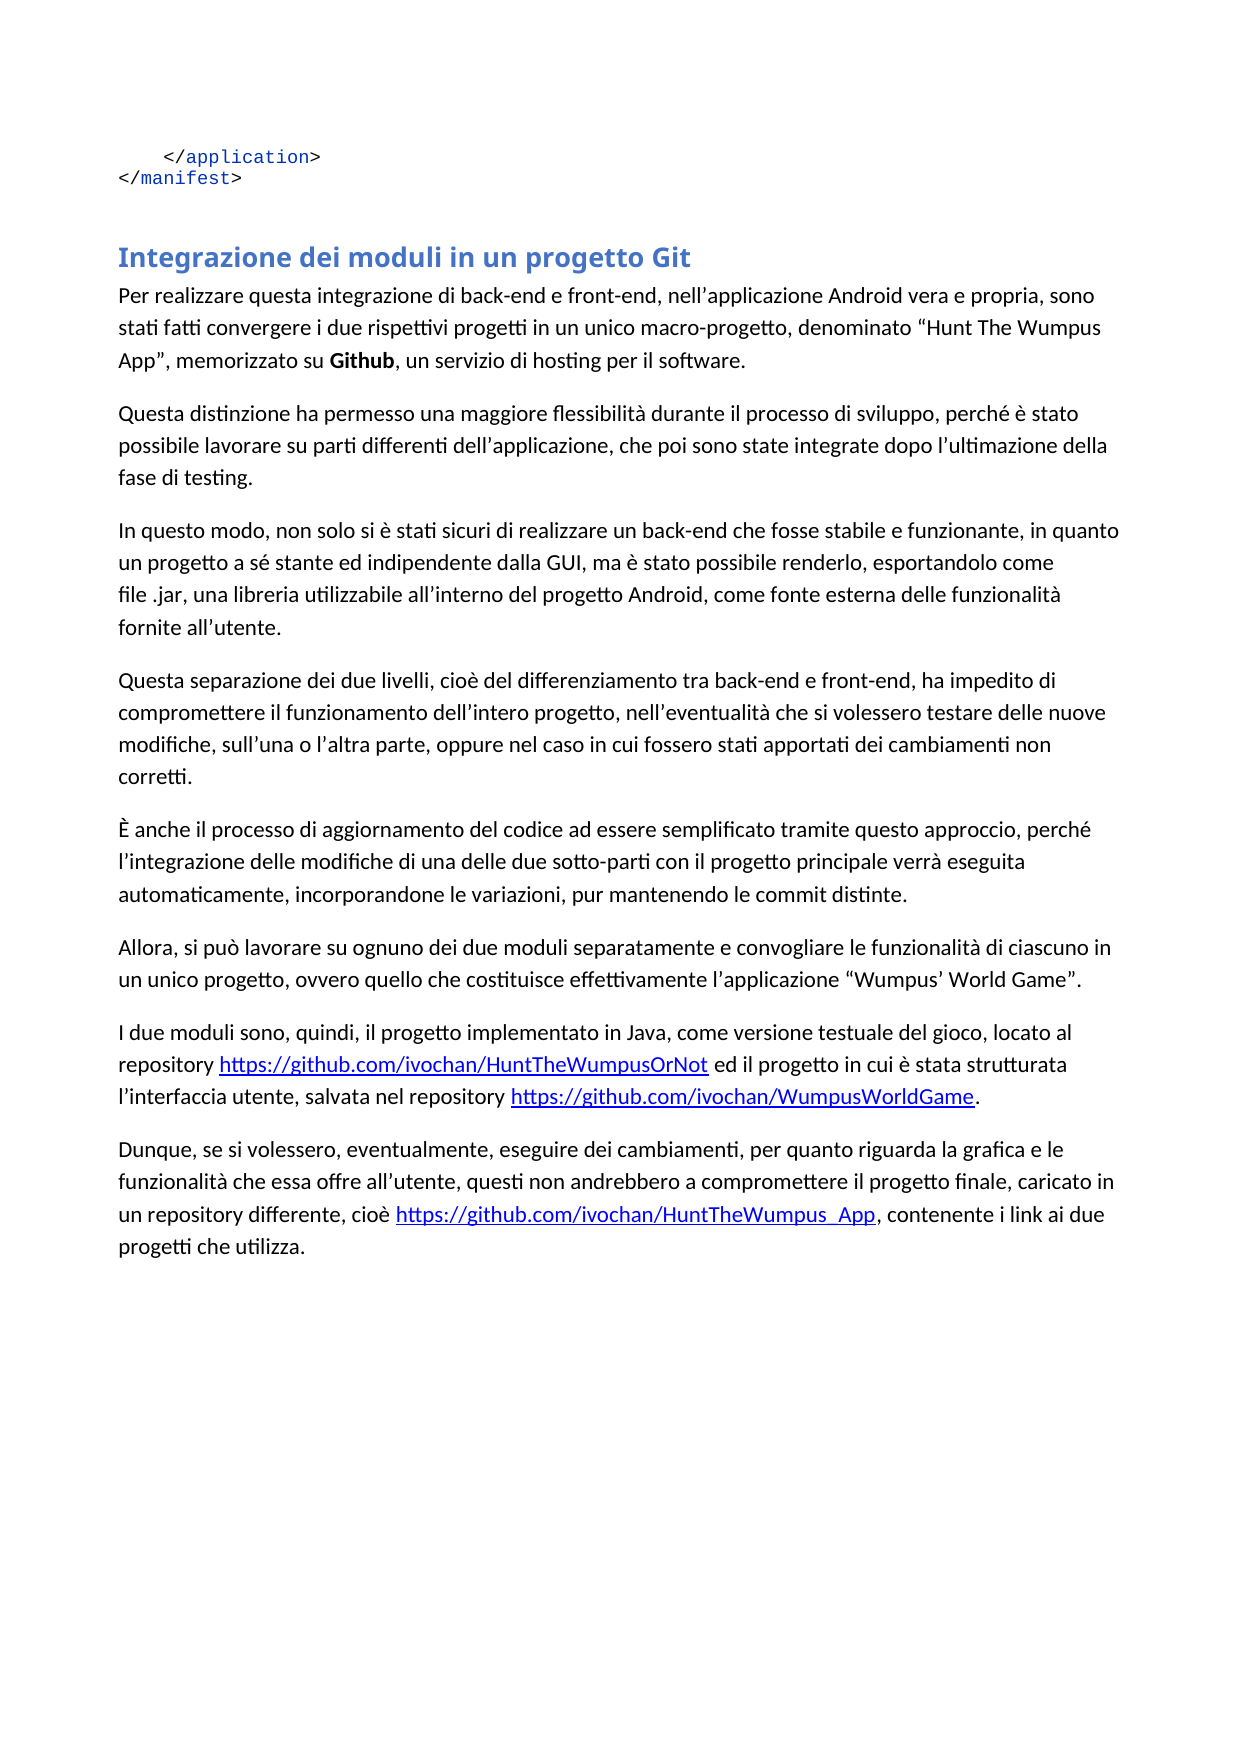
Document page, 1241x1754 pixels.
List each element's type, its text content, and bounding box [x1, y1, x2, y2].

text Dunque, se si volessero, eventualmente, eseguire dei cambiamenti, per quanto riguarda la grafica e le funzionalità che essa offre all’utente, questi non andrebbero a compromettere il progetto finale, caricato in un repository differente, cioè https://github.com/ivochan/HuntTheWumpus_App, contenente i link ai due progetti che utilizza. [118, 1135, 1122, 1260]
text Allora, si può lavorare su ognuno dei due moduli separatamente e convogliare le funzionalità di ciascuno in un unico progetto, ovvero quello che costituisce effettivamente l’applicazione “Wumpus’ World Game”. [118, 933, 1122, 993]
text In questo modo, non solo si è stati sicuri di realizzare un back-end che fosse stabile e funzionante, in quanto un progetto a sé stante ed indipendente dalla GUI, ma è stato possibile renderlo, esportandolo come file .jar, una libreria utilizzabile all’interno del progetto Android, come fonte esterna delle funzionalità fornite all’utente. [118, 516, 1122, 641]
text Per realizzare questa integrazione di back-end e front-end, nell’applicazione Android vera e propria, sono stati fatti convergere i due rispettivi progetti in un unico macro-progetto, denominato “Hunt The Wumpus App”, memorizzato su Github, un servizio di hosting per il software. [118, 281, 1122, 374]
text I due moduli sono, quindi, il progetto implementato in Java, come versione testuale del gioco, locato al repository https://github.com/ivochan/HuntTheWumpusOrNot ed il progetto in cui è stata strutturata l’interfaccia utente, salvata nel repository https://github.com/ivochan/WumpusWorldGame. [118, 1018, 1122, 1110]
text È anche il processo di aggiornamento del codice ad essere semplificato tramite questo approccio, perché l’integrazione delle modifiche di una delle due sotto-parti con il progetto principale verrà eseguita automaticamente, incorporandone le variazioni, pur mantenendo le commit distinte. [118, 815, 1122, 908]
text Questa separazione dei due livelli, cioè del differenziamento tra back-end e front-end, ha impedito di compromettere il funzionamento dell’intero progetto, nell’eventualità che si volessero testare delle nuove modifiche, sull’una o l’altra parte, oppure nel caso in cui fossero stati apportati dei cambiamenti non corretti. [118, 666, 1122, 790]
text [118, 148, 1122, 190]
text Questa distinzione ha permesso una maggiore flessibilità durante il processo di sviluppo, perché è stato possibile lavorare su parti differenti dell’applicazione, che poi sono state integrate dopo l’ultimazione della fase di testing. [118, 399, 1122, 491]
subtitle Integrazione dei moduli in un progetto Git [118, 239, 1122, 276]
